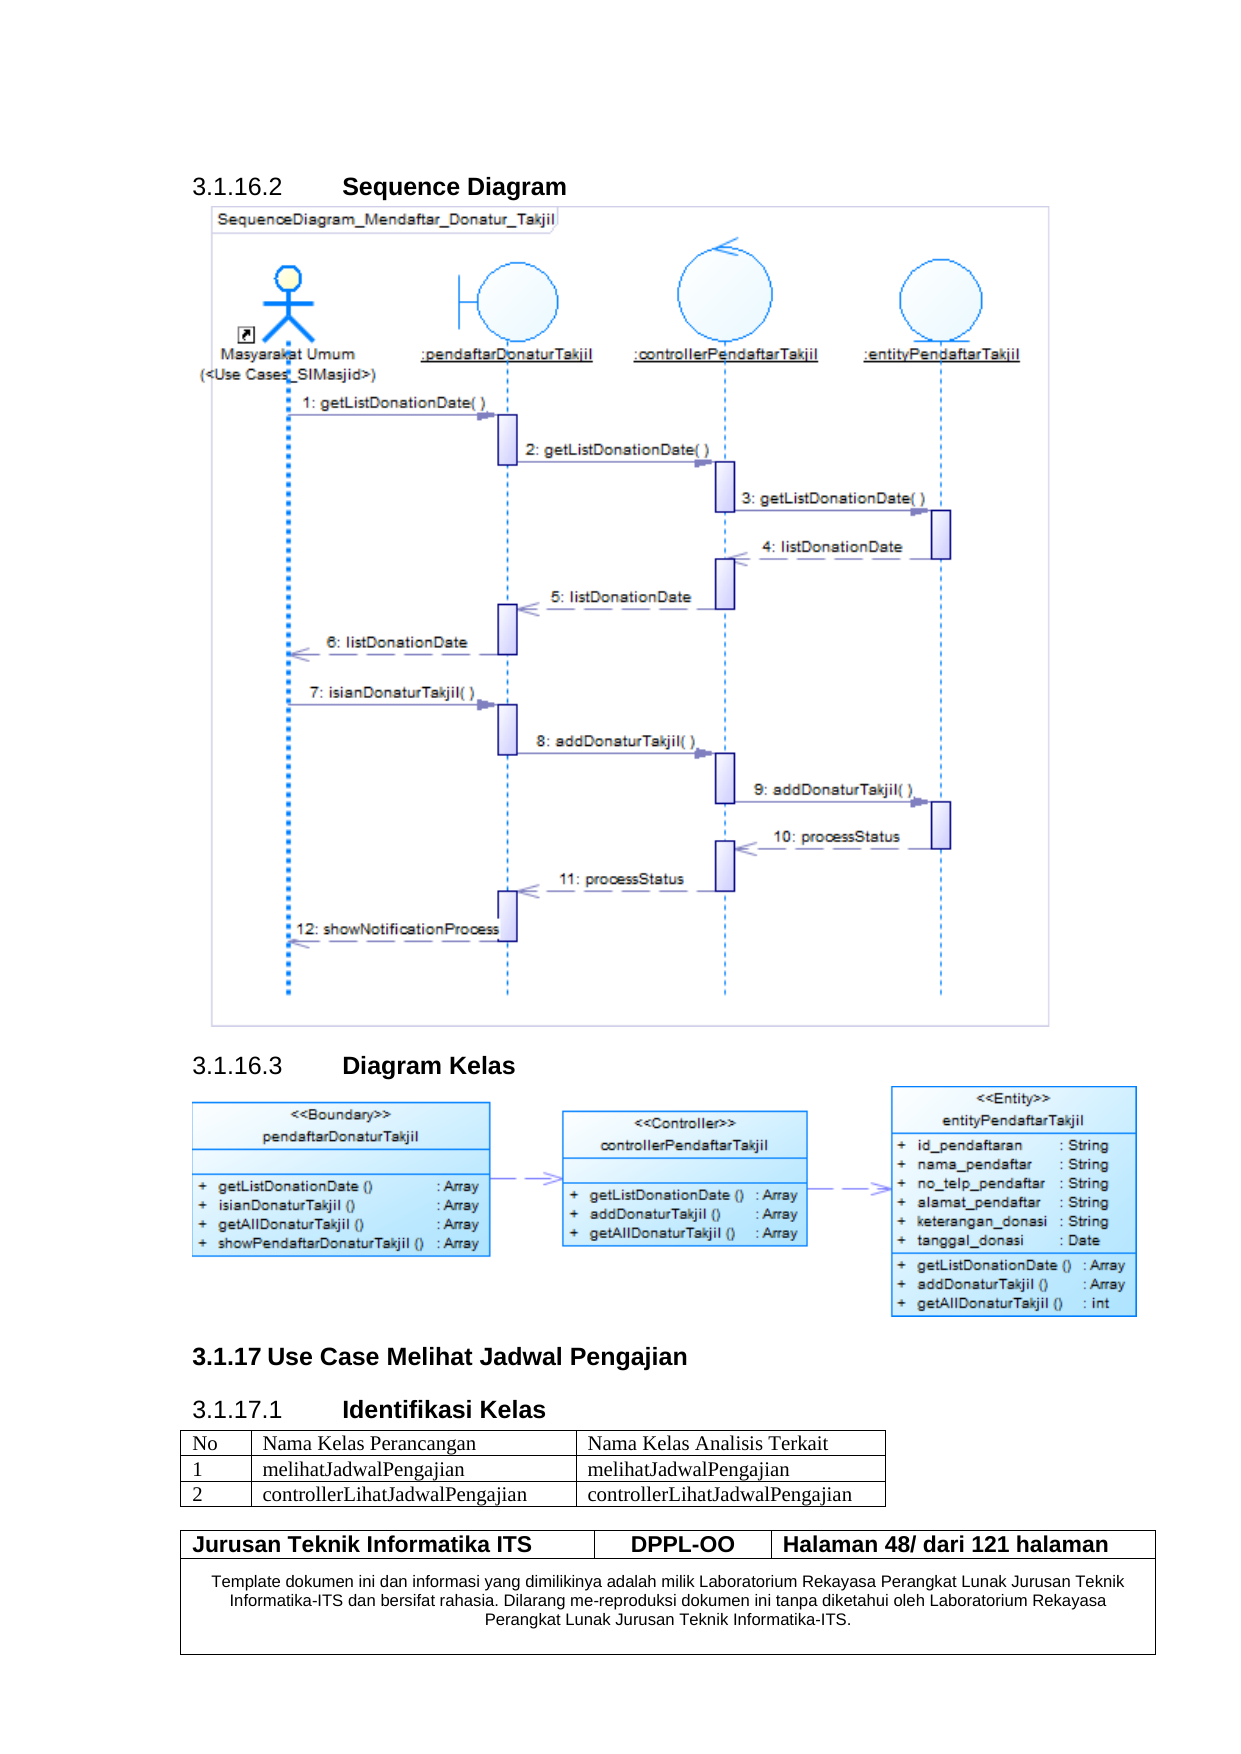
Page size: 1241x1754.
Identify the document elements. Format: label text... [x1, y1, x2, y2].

table_cell controllerLihatJadwalPengajian [577, 1482, 885, 1506]
table_header Nama Kelas Analisis Terkait [577, 1431, 885, 1455]
table_header No [181, 1431, 251, 1455]
table_cell melihatJadwalPengajian [252, 1456, 576, 1481]
subtitle Use Case Melihat Jadwal Pengajian [192, 1342, 1122, 1370]
table_cell melihatJadwalPengajian [577, 1456, 885, 1481]
table_cell controllerLihatJadwalPengajian [252, 1482, 576, 1506]
picture [192, 1086, 1137, 1317]
picture [192, 206, 1050, 1027]
table_header Nama Kelas Perancangan [252, 1431, 576, 1455]
table_cell 2 [181, 1482, 251, 1506]
subtitle Sequence Diagram [192, 172, 1122, 201]
subtitle Diagram Kelas [192, 1051, 1122, 1080]
table_cell 1 [181, 1456, 251, 1481]
subtitle Identifikasi Kelas [192, 1395, 1122, 1424]
